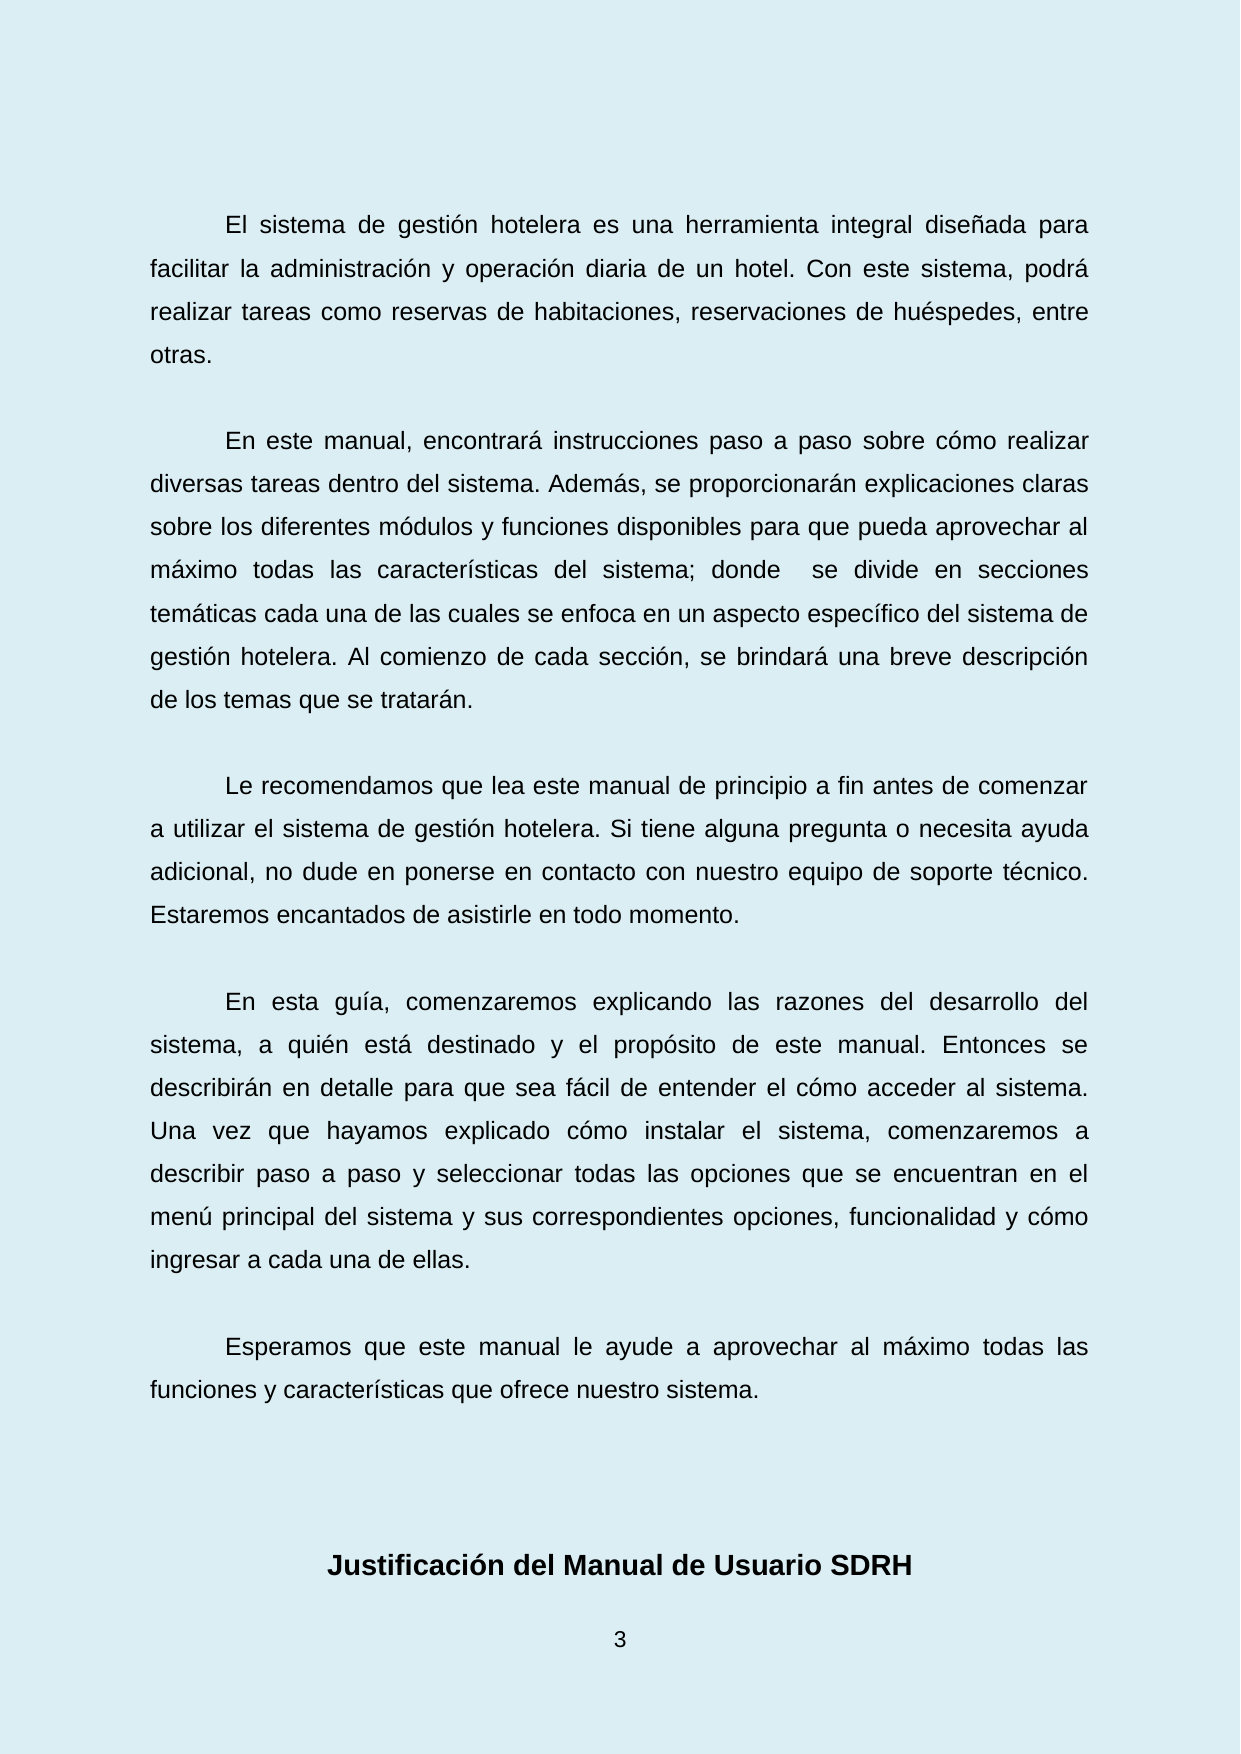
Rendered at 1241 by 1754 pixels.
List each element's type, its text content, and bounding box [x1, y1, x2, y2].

text Justificación del Manual de Usuario SDRH [150, 1548, 1090, 1582]
text Esperamos que este manual le ayude a aprovechar al máximo todas las funciones y características que ofrece nuestro sistema. [150, 1332, 1090, 1403]
text En este manual, encontrará instrucciones paso a paso sobre cómo realizar diversas tareas dentro del sistema. Además, se proporcionarán explicaciones claras sobre los diferentes módulos y funciones disponibles para que pueda aprovechar al máximo todas las características del sistema; donde se divide en secciones temáticas cada una de las cuales se enfoca en un aspecto específico del sistema de gestión hotelera. Al comienzo de cada sección, se brindará una breve descripción de los temas que se tratarán. [150, 426, 1090, 713]
text El sistema de gestión hotelera es una herramienta integral diseñada para facilitar la administración y operación diaria de un hotel. Con este sistema, podrá realizar tareas como reservas de habitaciones, reservaciones de huéspedes, entre otras. [150, 210, 1090, 368]
text Le recomendamos que lea este manual de principio a fin antes de comenzar a utilizar el sistema de gestión hotelera. Si tiene alguna pregunta o necesita ayuda adicional, no dude en ponerse en contacto con nuestro equipo de soporte técnico. Estaremos encantados de asistirle en todo momento. [150, 771, 1090, 929]
text En esta guía, comenzaremos explicando las razones del desarrollo del sistema, a quién está destinado y el propósito de este manual. Entonces se describirán en detalle para que sea fácil de entender el cómo acceder al sistema. Una vez que hayamos explicado cómo instalar el sistema, comenzaremos a describir paso a paso y seleccionar todas las opciones que se encuentran en el menú principal del sistema y sus correspondientes opciones, funcionalidad y cómo ingresar a cada una de ellas. [150, 987, 1090, 1274]
